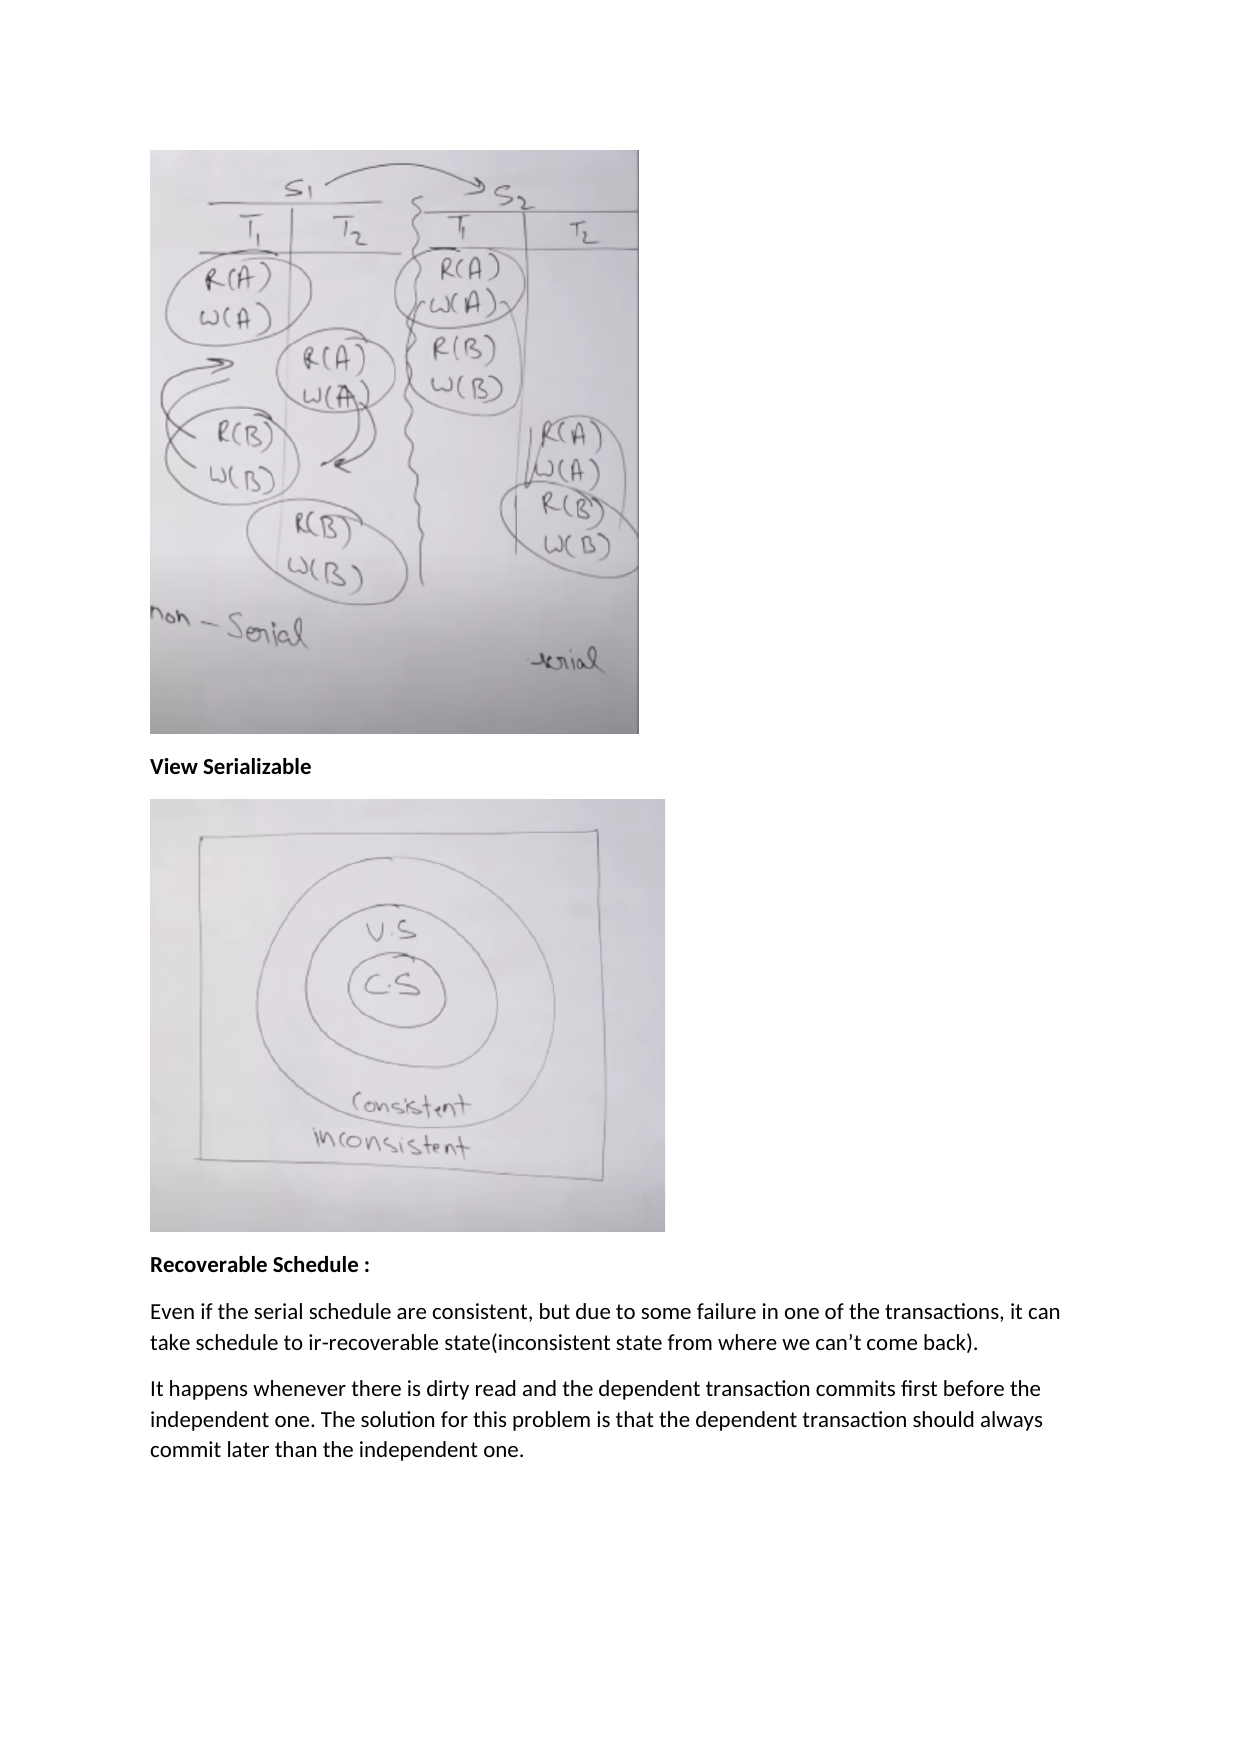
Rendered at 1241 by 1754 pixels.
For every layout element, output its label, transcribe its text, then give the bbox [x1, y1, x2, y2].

text Recoverable Schedule : [150, 1251, 1090, 1278]
text View Serializable [150, 752, 1090, 780]
text It happens whenever there is dirty read and the dependent transaction commits first before the independent one. The solution for this problem is that the dependent transaction should always commit later than the independent one. [150, 1374, 1090, 1463]
text Even if the serial schedule are consistent, but due to some failure in one of the transactions, it can take schedule to ir-recoverable state(inconsistent state from where we can’t come back). [150, 1297, 1090, 1356]
picture [150, 150, 639, 734]
picture [150, 799, 665, 1232]
